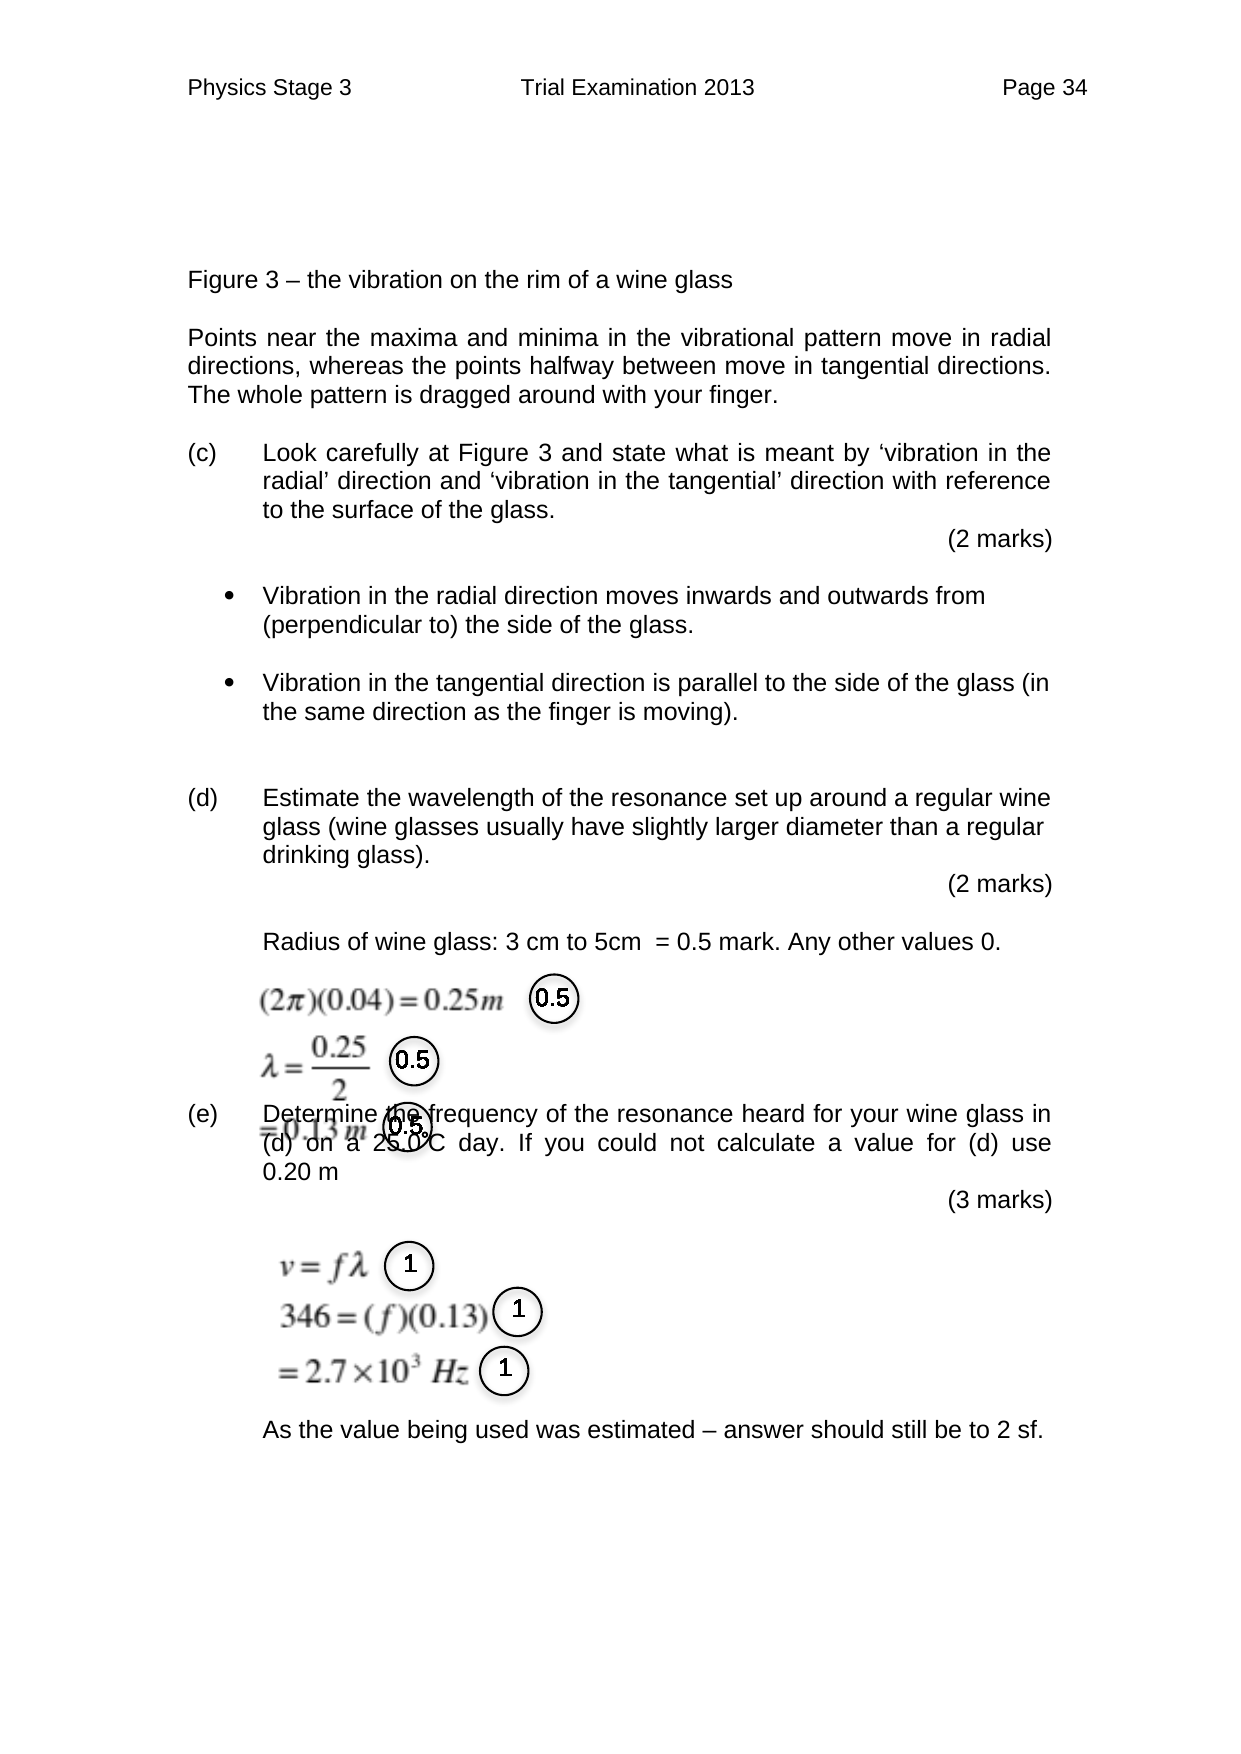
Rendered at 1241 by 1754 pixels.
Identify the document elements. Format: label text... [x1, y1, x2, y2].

text Points near the maxima and minima in the vibrational pattern move in radial directions, whereas the points halfway between move in tangential directions. The whole pattern is dragged around with your finger. [187, 322, 1053, 409]
text (d) Estimate the wavelength of the resonance set up around a regular wine glass (wine glasses usually have slightly larger diameter than a regular drinking glass). [187, 783, 1053, 869]
list Vibration in the tangential direction is parallel to the side of the glass (in the same direction as the finger is moving). [225, 668, 1053, 725]
list Vibration in the radial direction moves inwards and outwards from (perpendicular to) the side of the glass. [225, 581, 1053, 639]
text As the value being used was estimated – answer should still be to 2 sf. [187, 1415, 1053, 1444]
text (c) Look carefully at Figure 3 and state what is meant by ‘vibration in the radial’ direction and ‘vibration in the tangential’ direction with reference to the surface of the glass. [187, 437, 1053, 524]
text Radius of wine glass: 3 cm to 5cm = 0.5 mark. Any other values 0. [187, 926, 1053, 955]
text (2 marks) [187, 869, 1053, 898]
text (e) Determine the frequency of the resonance heard for your wine glass in (d) on a 25.0C day. If you could not calculate a value for (d) use 0.20 m [187, 1099, 1053, 1185]
text Figure 3 – the vibration on the rim of a wine glass [187, 265, 1053, 294]
text (2 marks) [187, 524, 1053, 552]
text (3 marks) [187, 1185, 1053, 1214]
